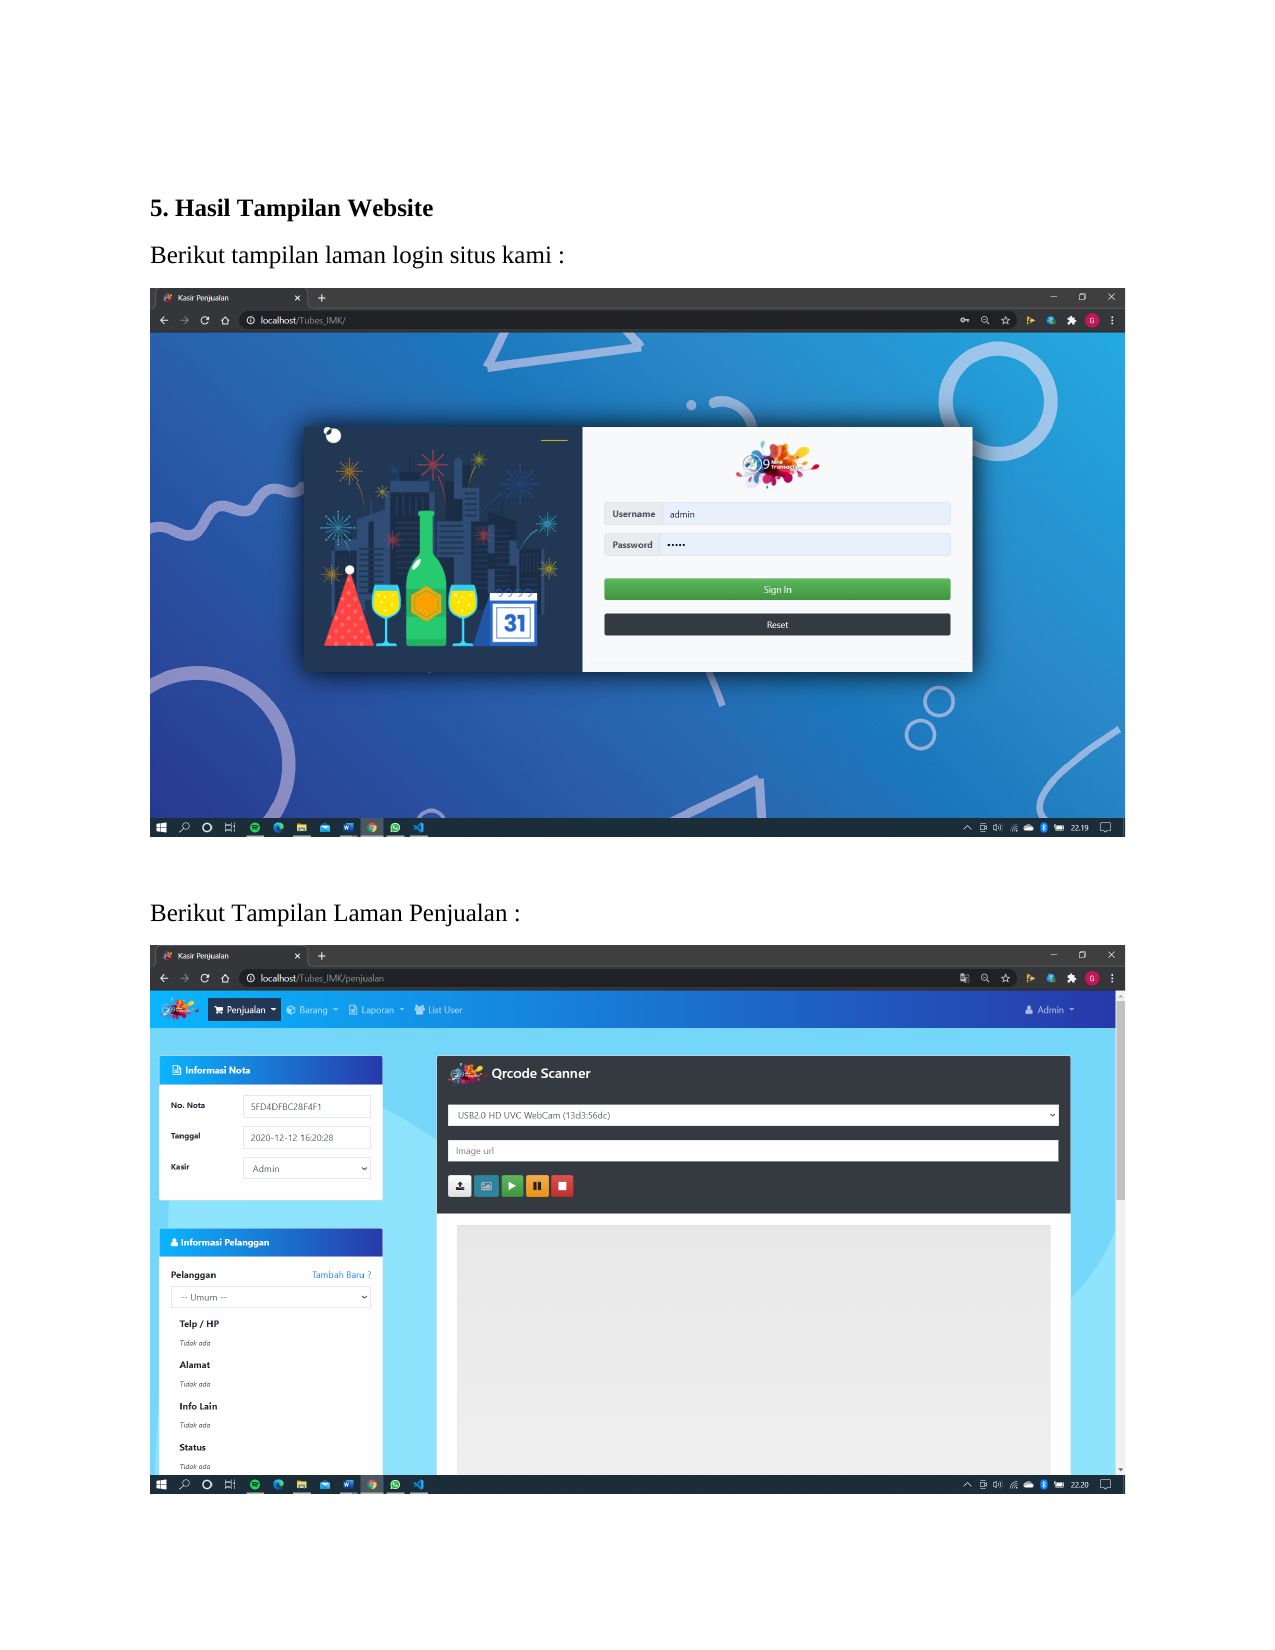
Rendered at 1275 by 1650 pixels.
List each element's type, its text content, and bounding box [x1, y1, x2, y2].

text 5. Hasil Tampilan Website [150, 193, 1125, 221]
picture [287, 1006, 295, 1014]
picture [163, 1000, 193, 1018]
text Berikut tampilan laman login situs kami : [150, 240, 1125, 269]
picture [209, 999, 280, 1020]
picture [150, 288, 1125, 837]
picture [150, 945, 1125, 1494]
text Berikut Tampilan Laman Penjualan : [150, 898, 1125, 927]
